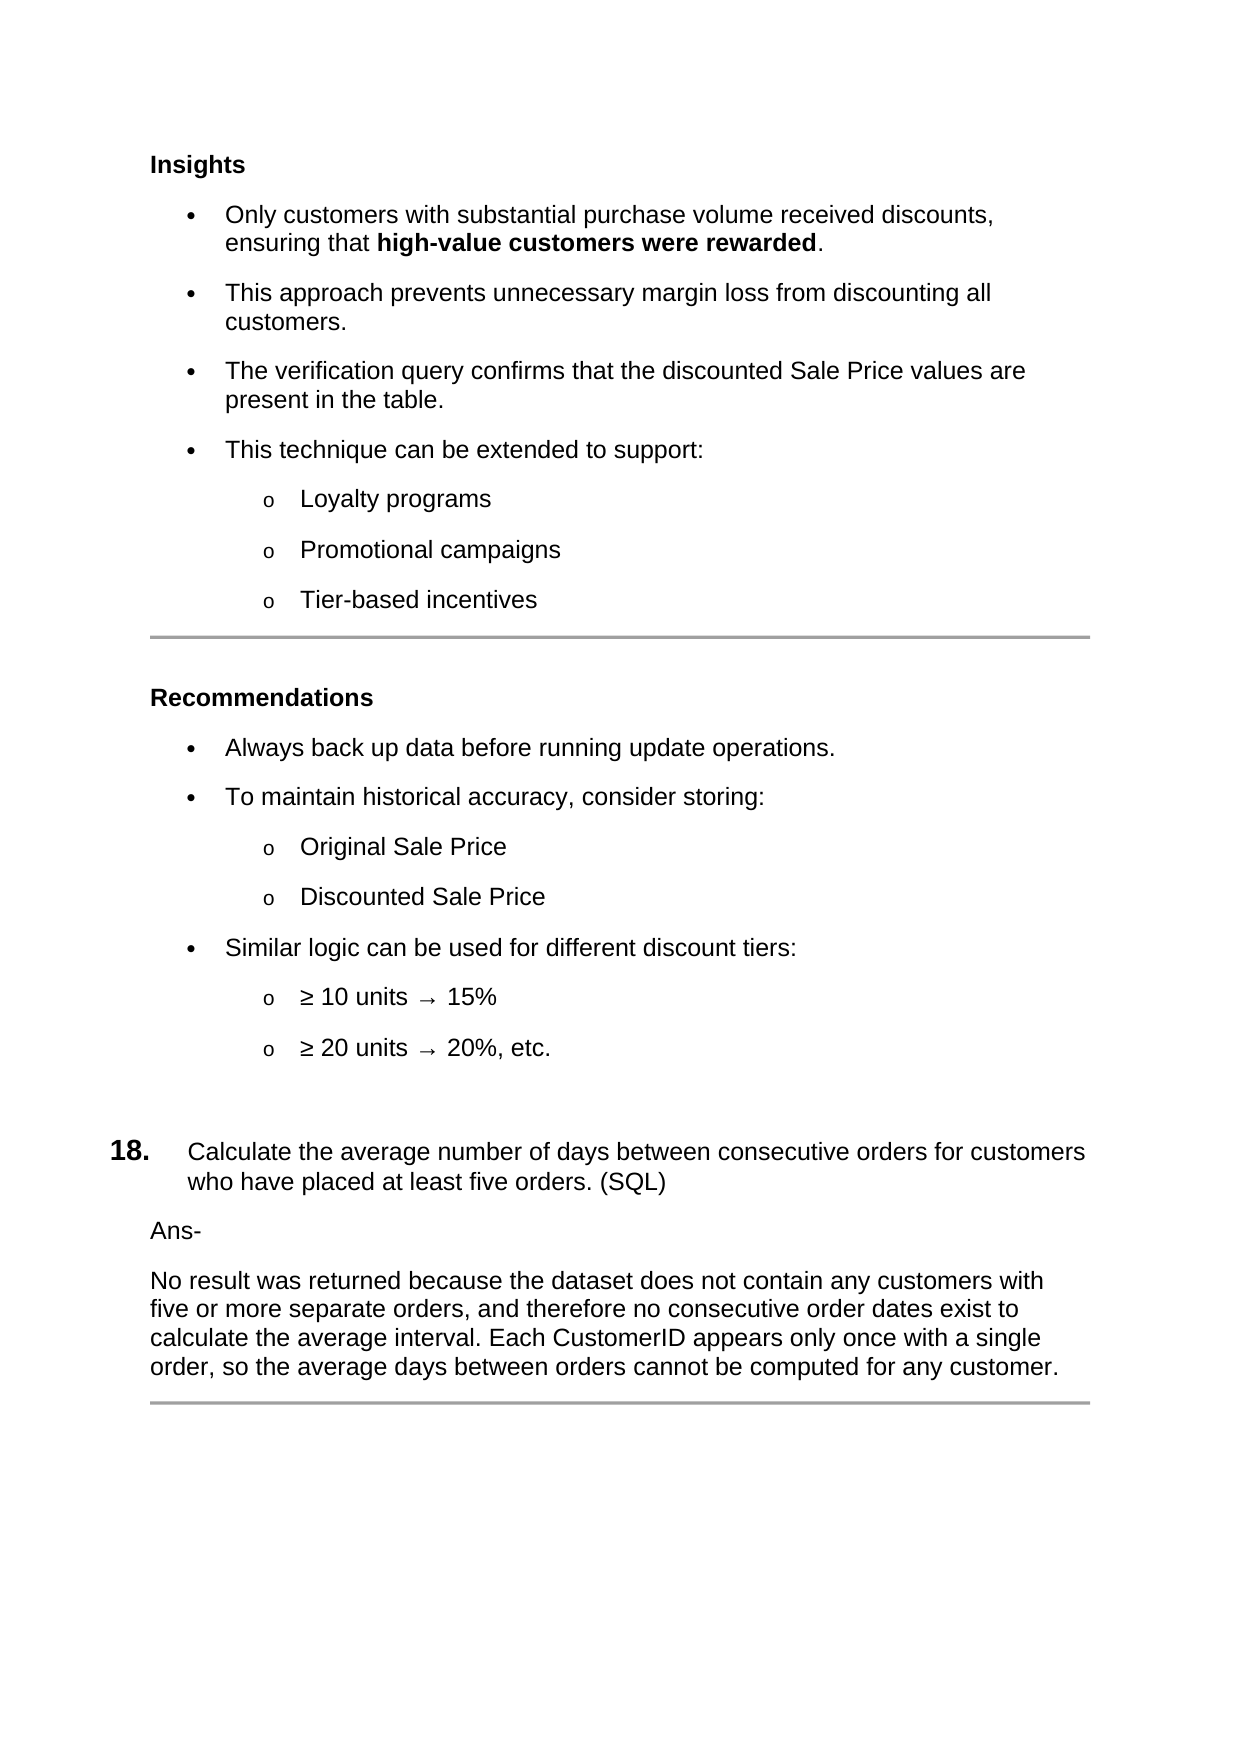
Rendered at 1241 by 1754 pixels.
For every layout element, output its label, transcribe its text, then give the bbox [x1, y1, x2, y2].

list ≥ 20 units → 20%, etc. [262, 1033, 1090, 1062]
list To maintain historical accuracy, consider storing: [187, 782, 1090, 811]
list ≥ 10 units → 15% [262, 982, 1090, 1012]
list Calculate the average number of days between consecutive orders for customers who have placed at least five orders. (SQL) [150, 1133, 1090, 1195]
text Insights [150, 150, 1090, 179]
text No result was returned because the dataset does not contain any customers with five or more separate orders, and therefore no consecutive order dates exist to calculate the average interval. Each CustomerID appears only once with a single order, so the average days between orders cannot be computed for any customer. [150, 1266, 1090, 1381]
list Always back up data before running update operations. [187, 732, 1090, 761]
list Tier-based incentives [262, 585, 1090, 615]
list Only customers with substantial purchase volume received discounts, ensuring that high-value customers were rewarded. [187, 199, 1090, 257]
text Recommendations [150, 683, 1090, 712]
list Promotional campaigns [262, 535, 1090, 564]
list Original Sale Price [262, 832, 1090, 861]
list This approach prevents unnecessary margin loss from discounting all customers. [187, 278, 1090, 335]
list Similar logic can be used for different discount tiers: [187, 933, 1090, 961]
text Ans- [150, 1216, 1090, 1245]
list Loyalty programs [262, 484, 1090, 514]
list Discounted Sale Price [262, 882, 1090, 912]
list This technique can be extended to support: [187, 434, 1090, 463]
list The verification query confirms that the discounted Sale Price values are present in the table. [187, 356, 1090, 414]
